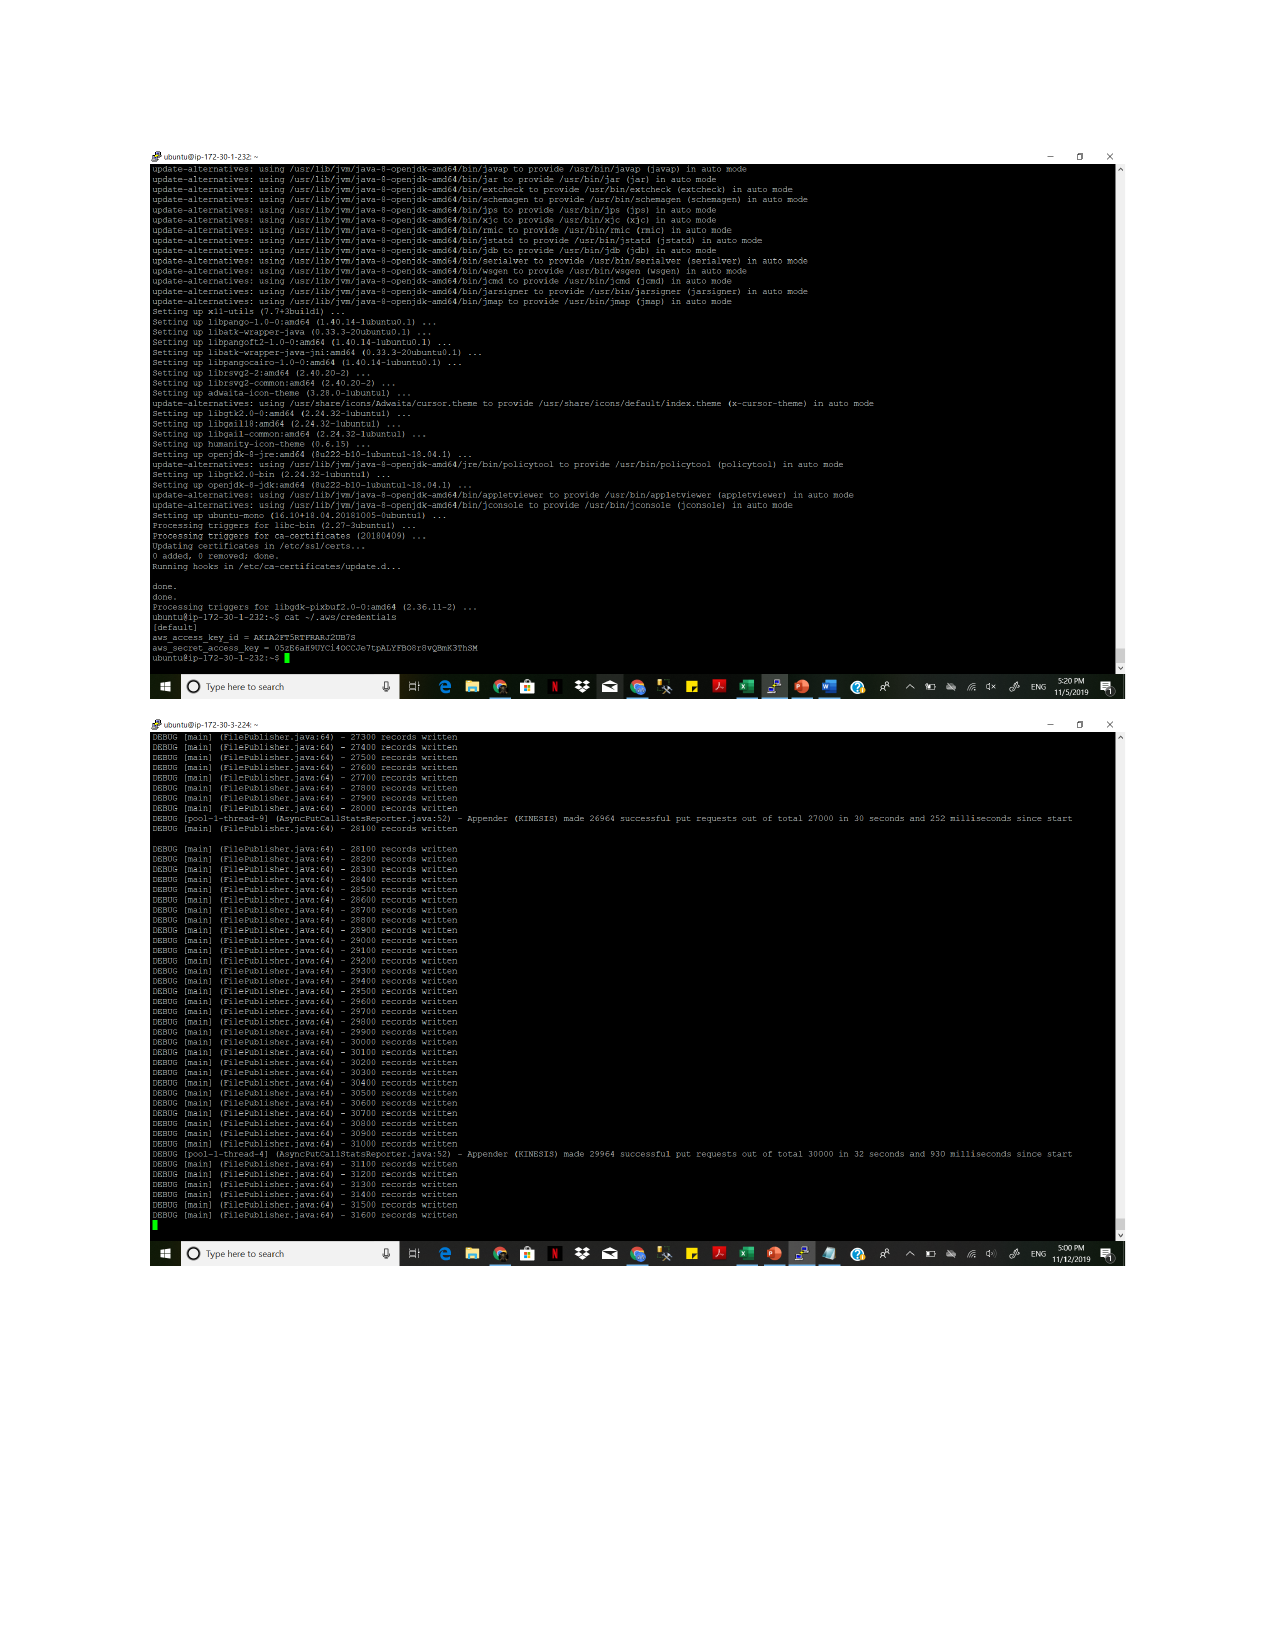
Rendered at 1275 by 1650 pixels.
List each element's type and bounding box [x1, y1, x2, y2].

picture [150, 717, 1125, 1266]
picture [150, 150, 1125, 699]
